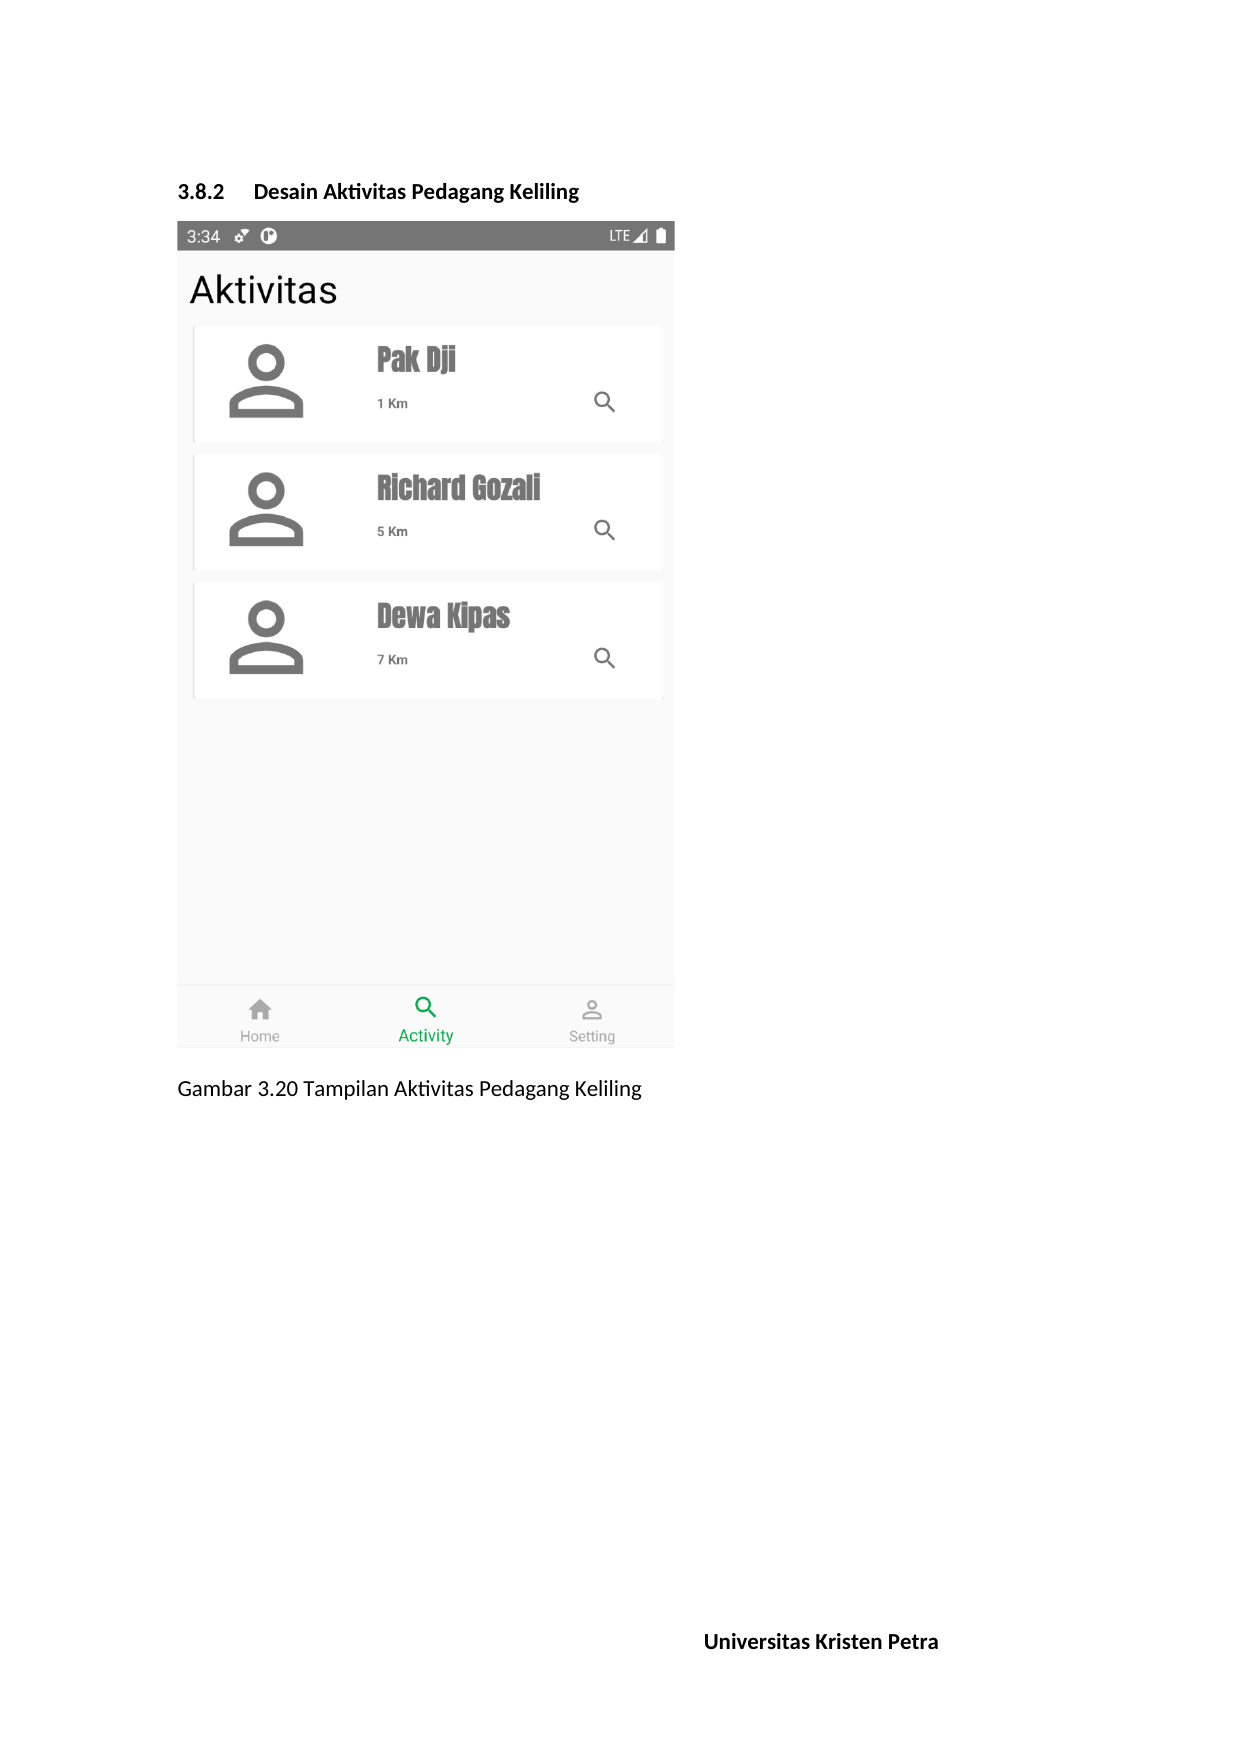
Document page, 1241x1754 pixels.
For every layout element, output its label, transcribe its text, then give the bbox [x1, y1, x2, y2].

subtitle Desain Aktivitas Pedagang Keliling [177, 177, 1063, 205]
text Gambar 3.20 Tampilan Aktivitas Pedagang Keliling [177, 1074, 1063, 1102]
picture [177, 221, 675, 1048]
